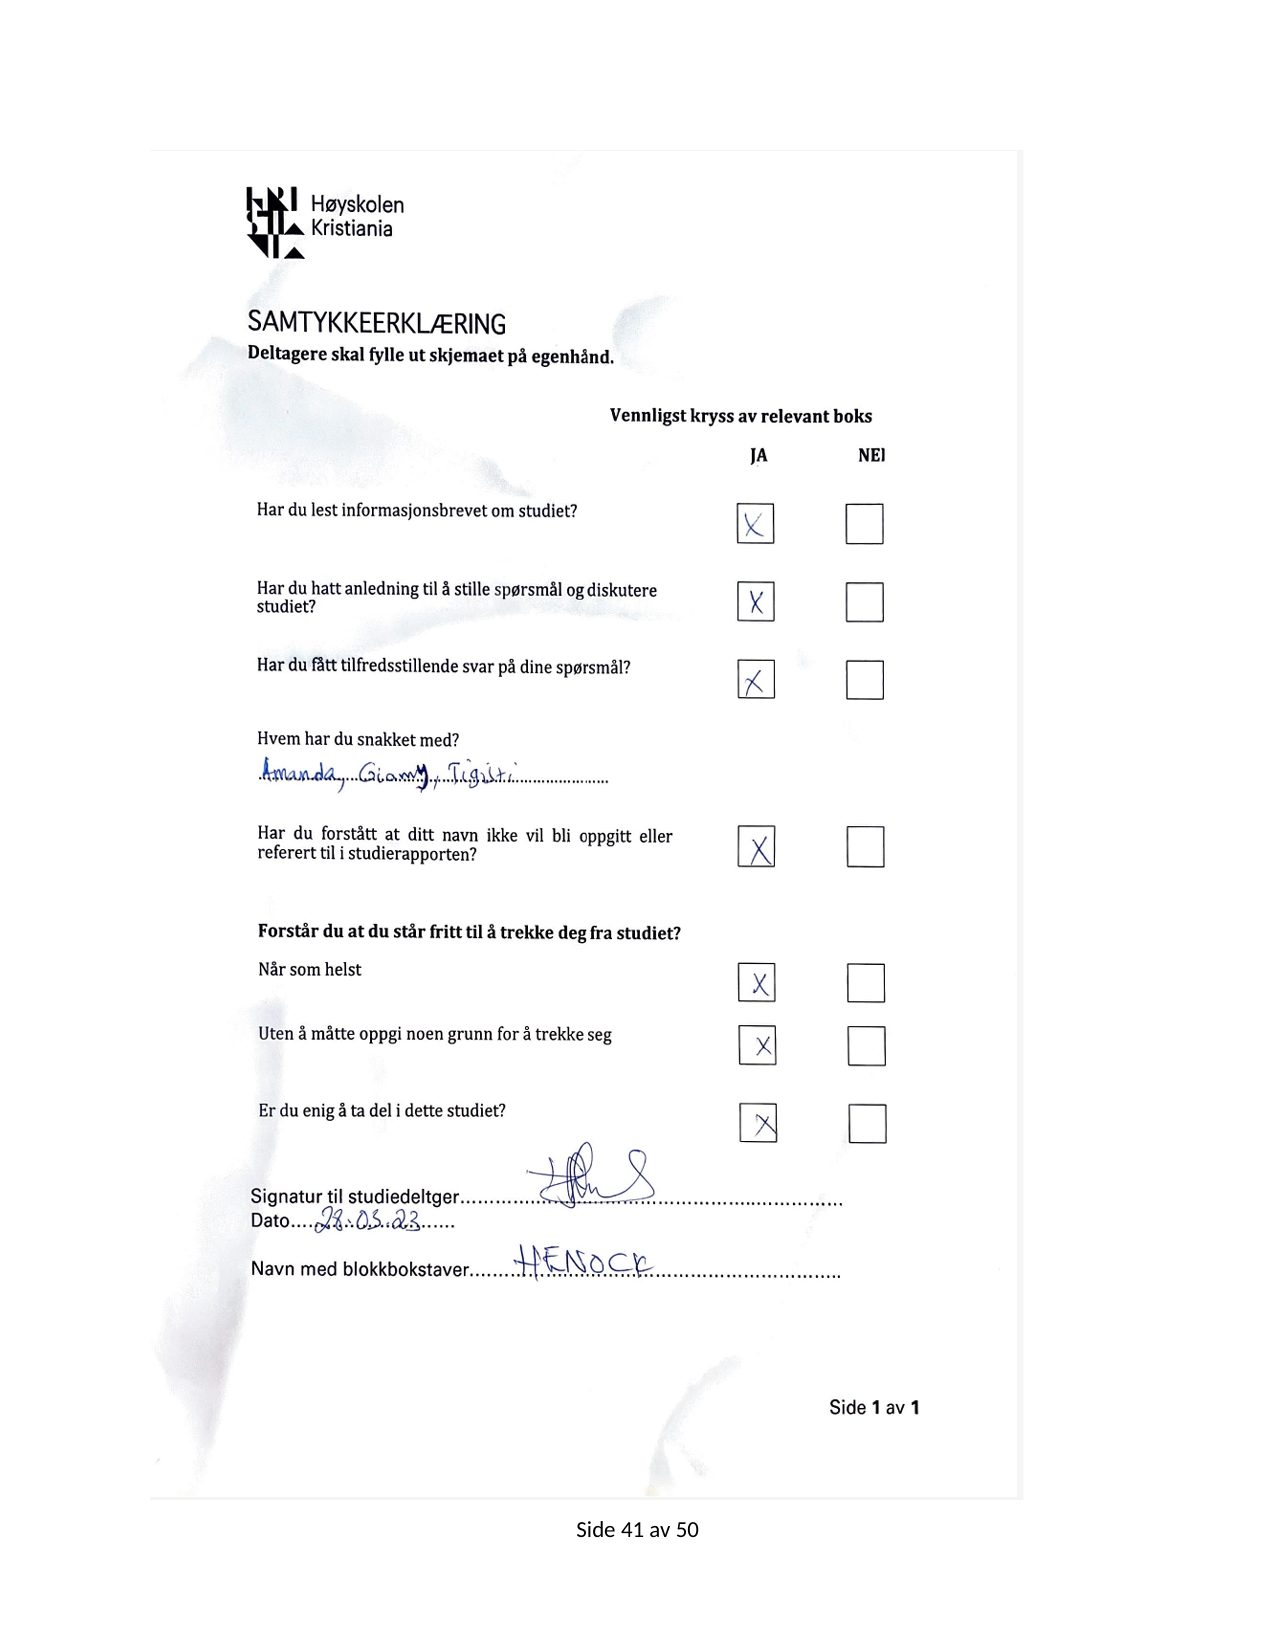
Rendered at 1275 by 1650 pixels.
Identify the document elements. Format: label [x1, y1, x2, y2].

picture [150, 150, 1024, 1500]
